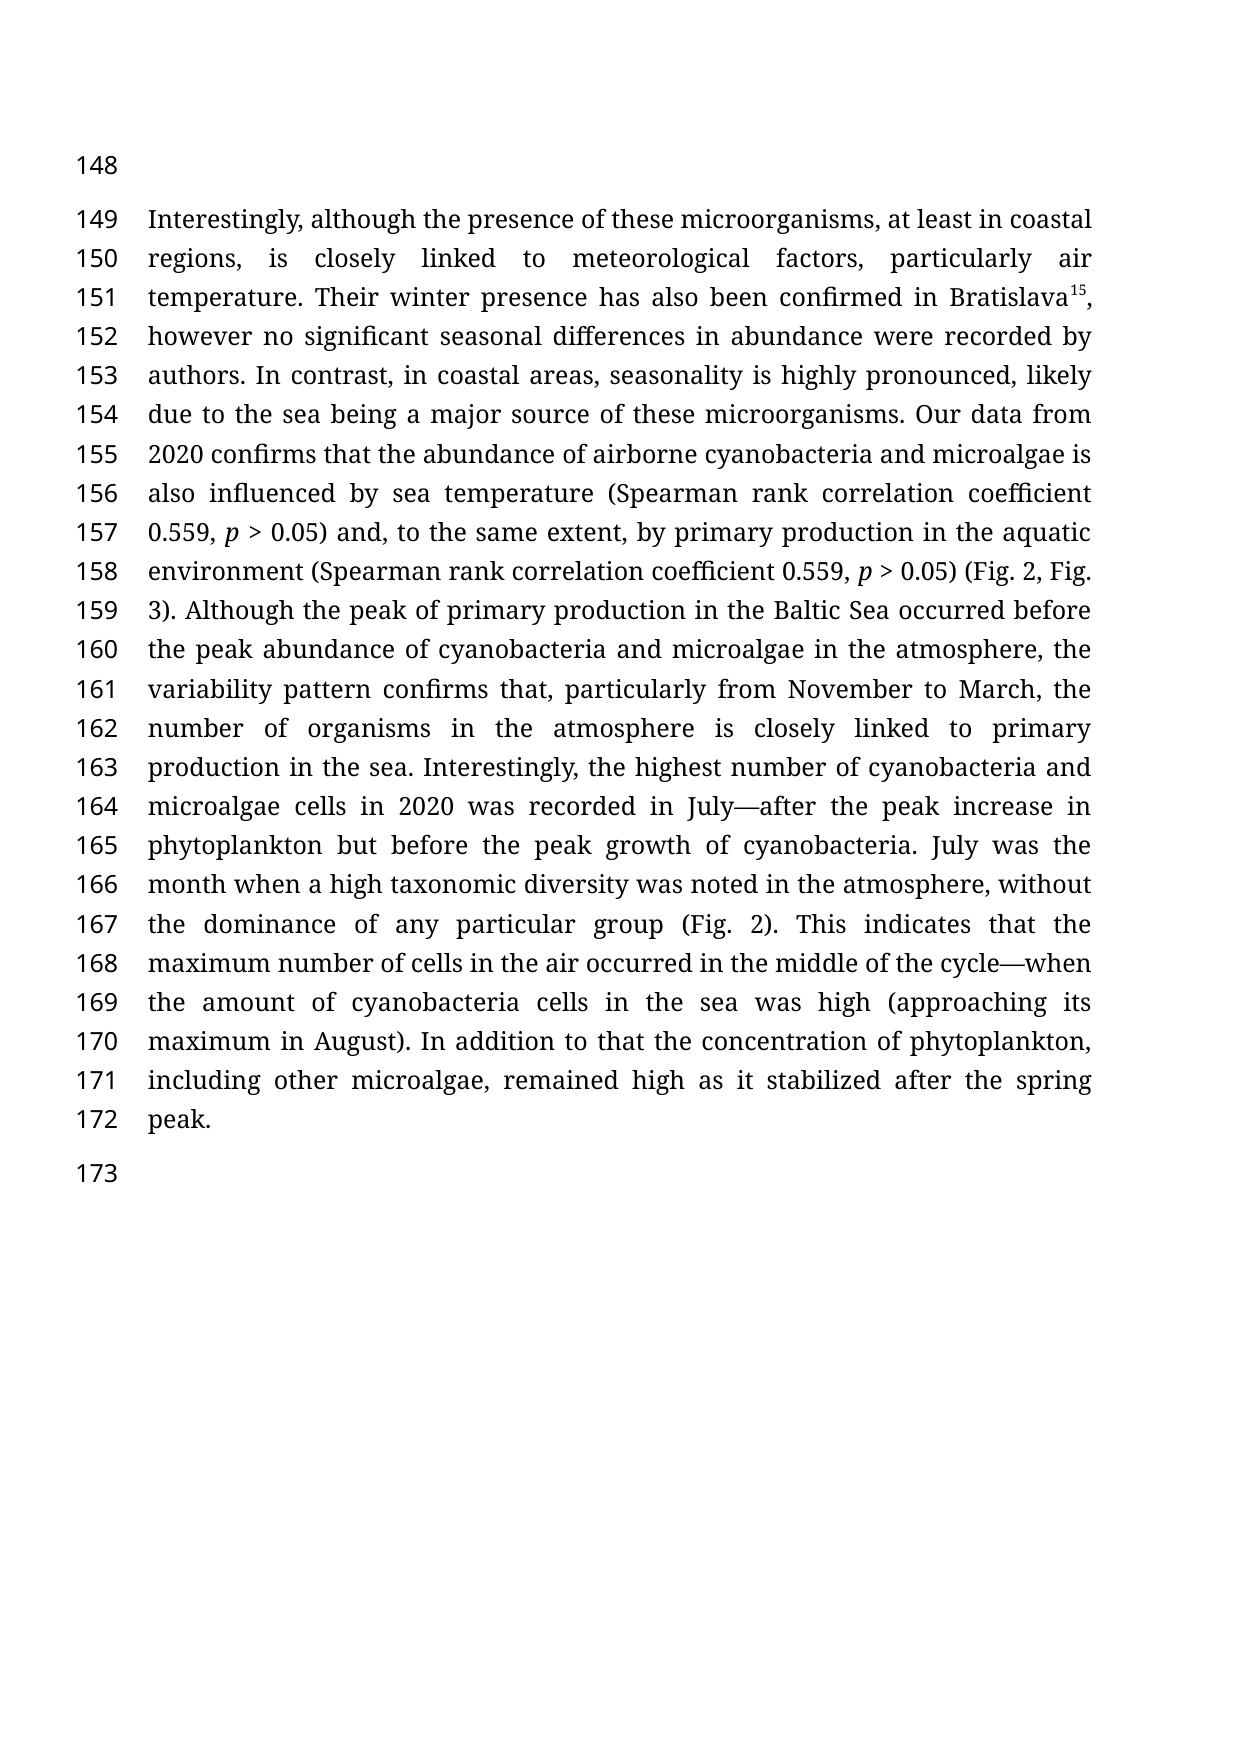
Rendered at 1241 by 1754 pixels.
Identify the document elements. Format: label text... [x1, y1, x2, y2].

text Interestingly, although the presence of these microorganisms, at least in coastal regions, is closely linked to meteorological factors, particularly air temperature. Their winter presence has also been confirmed in Bratislava15, however no significant seasonal differences in abundance were recorded by authors. In contrast, in coastal areas, seasonality is highly pronounced, likely due to the sea being a major source of these microorganisms. Our data from 2020 confirms that the abundance of airborne cyanobacteria and microalgae is also influenced by sea temperature (Spearman rank correlation coefficient 0.559, p > 0.05) and, to the same extent, by primary production in the aquatic environment (Spearman rank correlation coefficient 0.559, p > 0.05) (Fig. 2, Fig. 3). Although the peak of primary production in the Baltic Sea occurred before the peak abundance of cyanobacteria and microalgae in the atmosphere, the variability pattern confirms that, particularly from November to March, the number of organisms in the atmosphere is closely linked to primary production in the sea. Interestingly, the highest number of cyanobacteria and microalgae cells in 2020 was recorded in July—after the peak increase in phytoplankton but before the peak growth of cyanobacteria. July was the month when a high taxonomic diversity was noted in the atmosphere, without the dominance of any particular group (Fig. 2). This indicates that the maximum number of cells in the air occurred in the middle of the cycle—when the amount of cyanobacteria cells in the sea was high (approaching its maximum in August). In addition to that the concentration of phytoplankton, including other microalgae, remained high as it stabilized after the spring peak. [148, 201, 1093, 1136]
